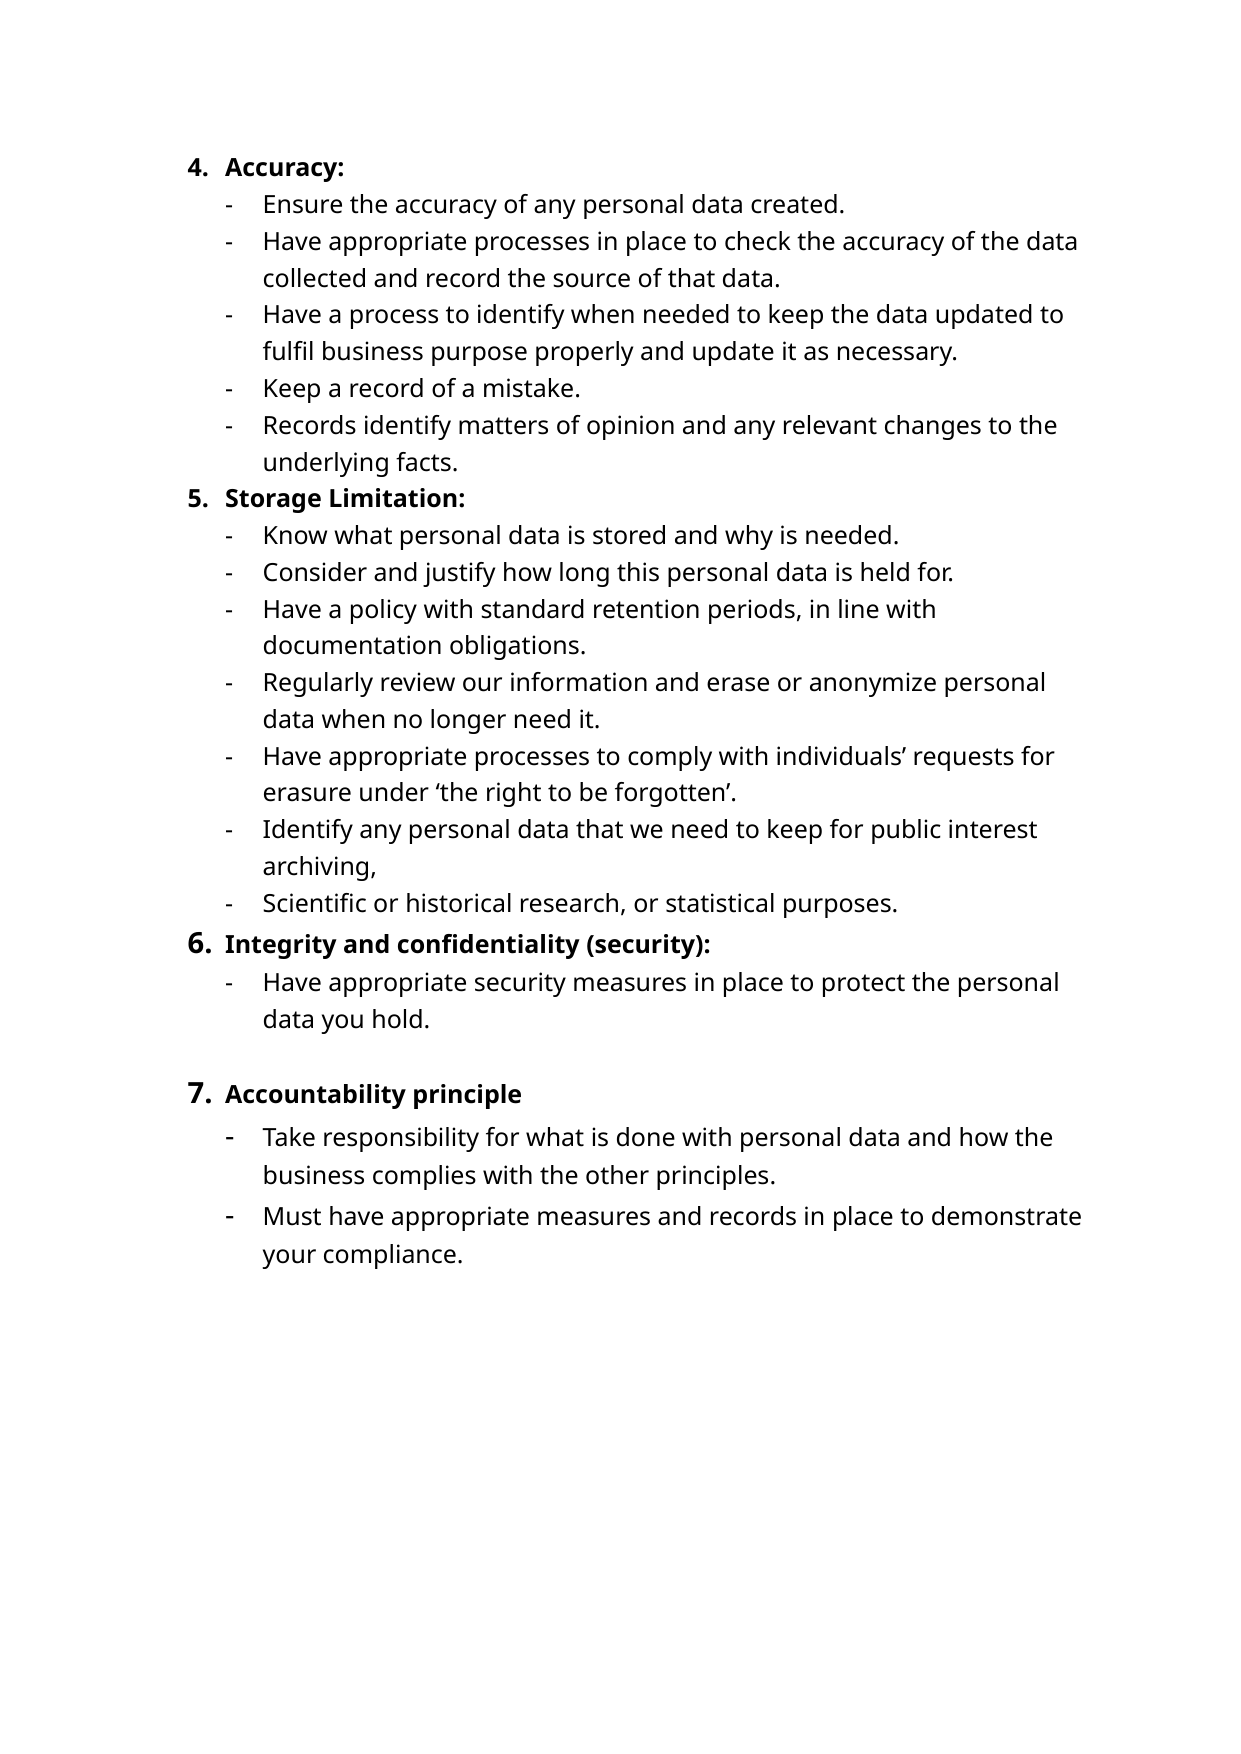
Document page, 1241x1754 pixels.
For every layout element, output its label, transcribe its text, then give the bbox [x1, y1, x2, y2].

list Accuracy: [187, 150, 1090, 184]
list Accountability principle [187, 1072, 1090, 1112]
list Records identify matters of opinion and any relevant changes to the underlying facts. [225, 407, 1090, 478]
list Storage Limitation: [187, 481, 1090, 515]
list Have a policy with standard retention periods, in line with documentation obligations. [225, 591, 1090, 662]
list Have a process to identify when needed to keep the data updated to fulfil business purpose properly and update it as necessary. [225, 297, 1090, 368]
list Know what personal data is stored and why is needed. [225, 518, 1090, 552]
list Keep a record of a mistake. [225, 371, 1090, 405]
list Have appropriate processes to comply with individuals’ requests for erasure under ‘the right to be forgotten’. [225, 738, 1090, 809]
list Regularly review our information and erase or anonymize personal data when no longer need it. [225, 665, 1090, 736]
list Take responsibility for what is done with personal data and how the business complies with the other principles. [225, 1115, 1090, 1191]
list Ensure the accuracy of any personal data created. [225, 187, 1090, 221]
list Integrity and confidentiality (security): [187, 922, 1090, 962]
list Must have appropriate measures and records in place to demonstrate your compliance. [225, 1194, 1090, 1271]
list Consider and justify how long this personal data is held for. [225, 554, 1090, 588]
list Have appropriate security measures in place to protect the personal data you hold. [225, 965, 1090, 1069]
list Have appropriate processes in place to check the accuracy of the data collected and record the source of that data. [225, 223, 1090, 294]
list Scientific or historical research, or statistical purposes. [225, 885, 1090, 919]
list Identify any personal data that we need to keep for public interest archiving, [225, 812, 1090, 883]
